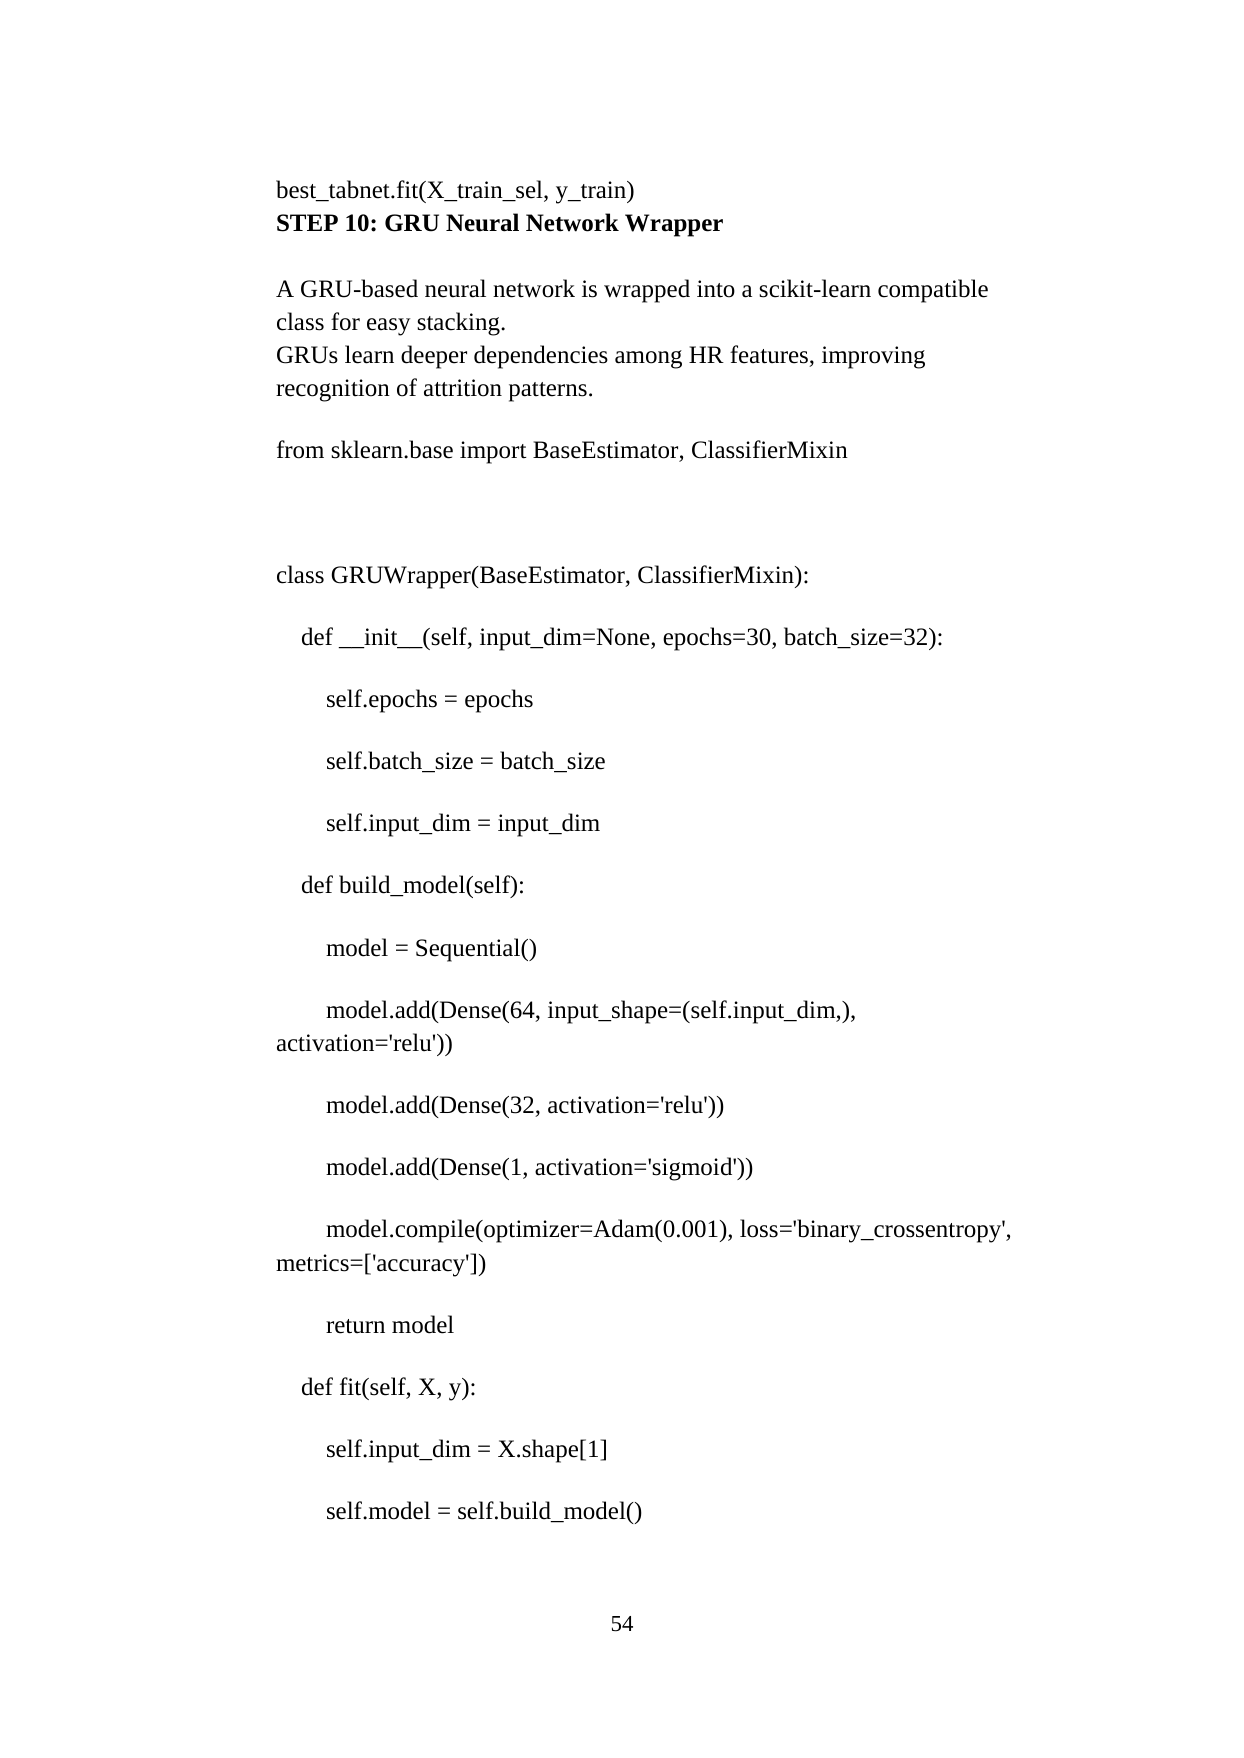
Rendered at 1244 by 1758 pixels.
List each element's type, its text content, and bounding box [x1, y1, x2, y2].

text def build_model(self): [276, 871, 1027, 899]
text model.compile(optimizer=Adam(0.001), loss='binary_crossentropy', metrics=['accuracy']) [276, 1214, 1027, 1276]
text class GRUWrapper(BaseEstimator, ClassifierMixin): [276, 560, 1027, 588]
text self.epochs = epochs [276, 684, 1027, 713]
text self.batch_size = batch_size [276, 746, 1027, 775]
text self.input_dim = X.shape[1] [276, 1434, 1027, 1463]
text A GRU-based neural network is wrapped into a scikit-learn compatible class for easy stacking. GRUs learn deeper dependencies among HR features, improving recognition of attrition patterns. [276, 241, 1027, 402]
text self.model = self.build_model() [276, 1496, 1027, 1525]
text def __init__(self, input_dim=None, epochs=30, batch_size=32): [276, 622, 1027, 651]
text STEP 10: GRU Neural Network Wrapper [276, 208, 1027, 237]
text return model [276, 1310, 1027, 1338]
text model.add(Dense(64, input_shape=(self.input_dim,), activation='relu')) [276, 995, 1027, 1057]
text model = Sequential() [276, 933, 1027, 962]
text best_tabnet.fit(X_train_sel, y_train) [276, 175, 1027, 204]
text model.add(Dense(1, activation='sigmoid')) [276, 1152, 1027, 1181]
text from sklearn.base import BaseEstimator, ClassifierMixin [276, 435, 1027, 464]
text self.input_dim = input_dim [276, 808, 1027, 837]
text model.add(Dense(32, activation='relu')) [276, 1090, 1027, 1119]
text def fit(self, X, y): [276, 1372, 1027, 1401]
